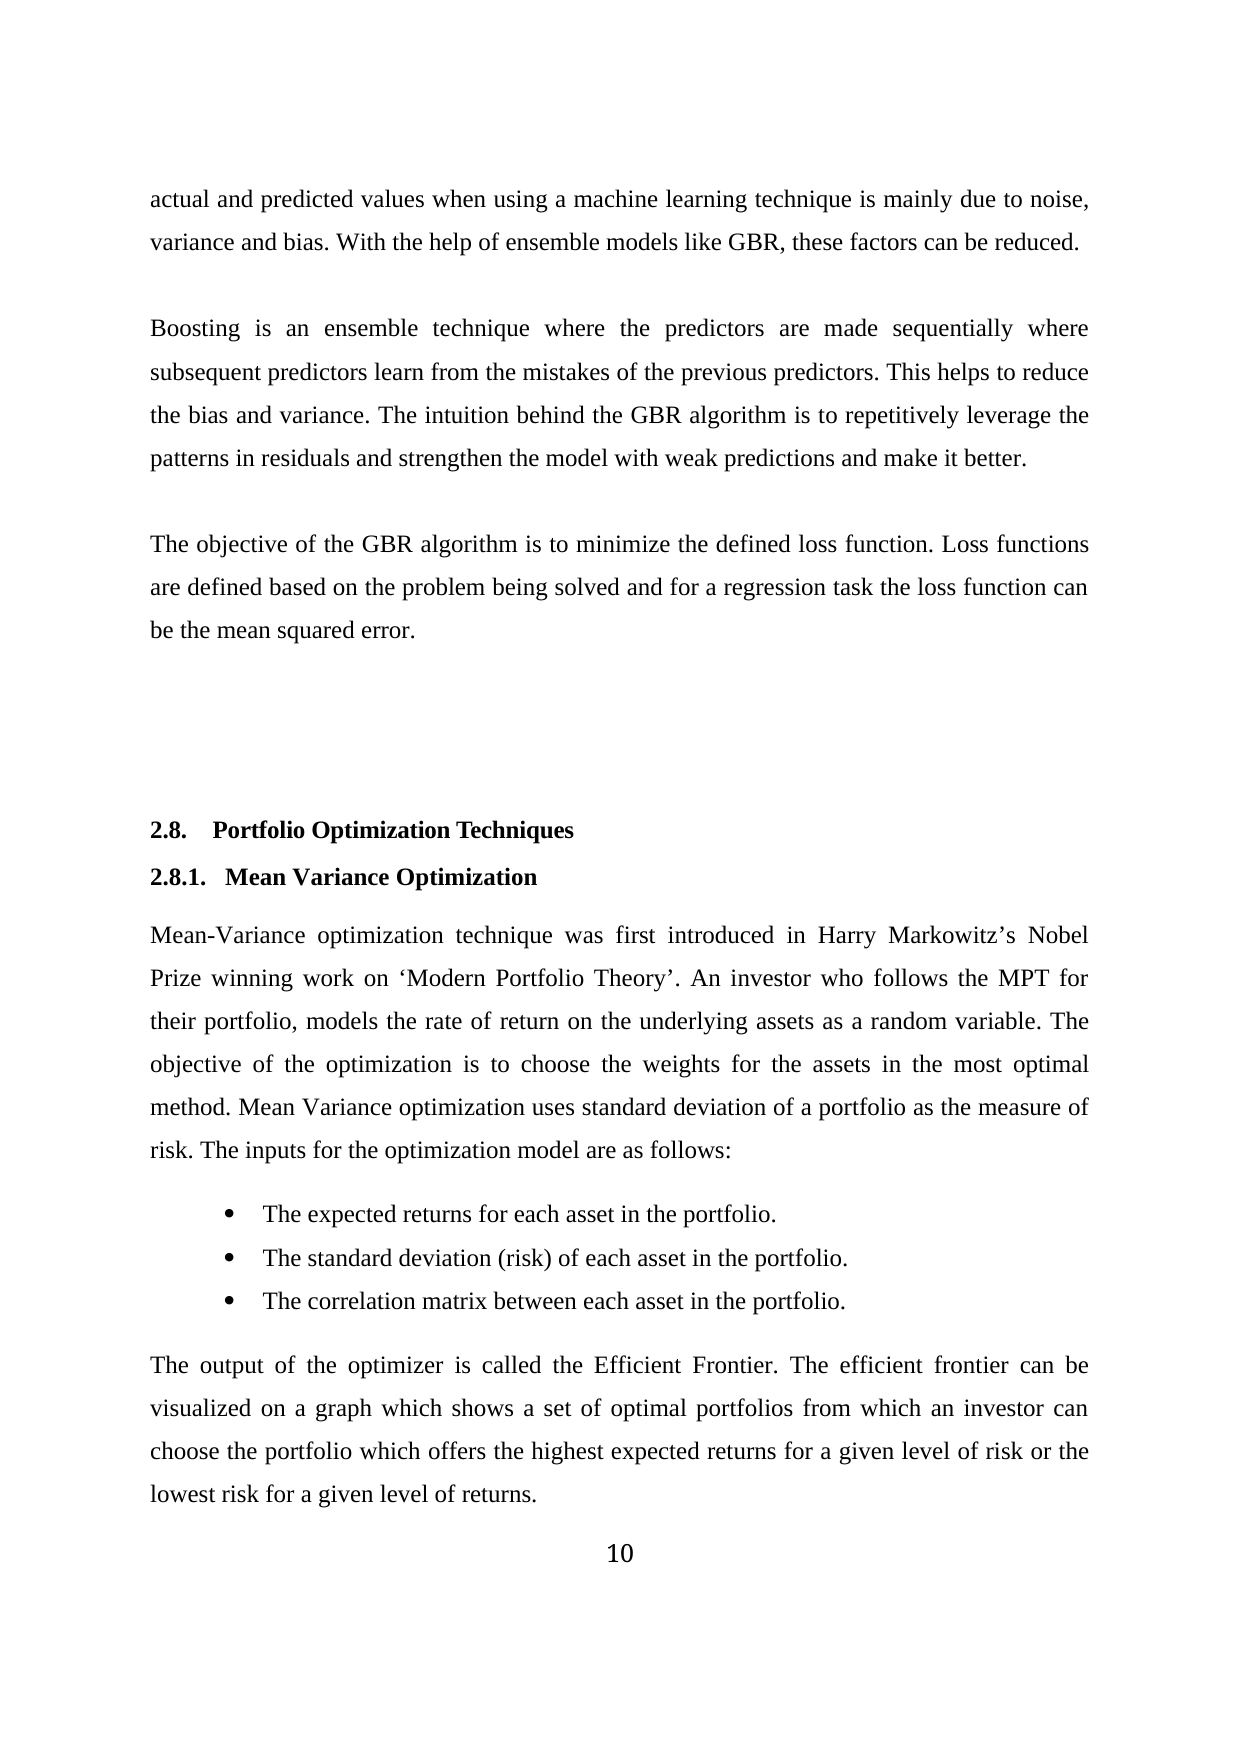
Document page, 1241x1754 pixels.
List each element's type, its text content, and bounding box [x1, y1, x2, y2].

text The objective of the GBR algorithm is to minimize the defined loss function. Loss functions are defined based on the problem being solved and for a regression task the loss function can be the mean squared error. [150, 529, 1090, 644]
list The expected returns for each asset in the portfolio. [225, 1199, 1090, 1228]
text Boosting is an ensemble technique where the predictors are made sequentially where subsequent predictors learn from the mistakes of the previous predictors. This helps to reduce the bias and variance. The intuition behind the GBR algorithm is to repetitively leverage the patterns in residuals and strengthen the model with weak predictions and make it better. [150, 313, 1090, 472]
list The correlation matrix between each asset in the portfolio. [225, 1286, 1090, 1314]
text The output of the optimizer is called the Efficient Frontier. The efficient frontier can be visualized on a graph which shows a set of optimal portfolios from which an investor can choose the portfolio which offers the highest expected returns for a given level of risk or the lowest risk for a given level of returns. [150, 1350, 1090, 1508]
subtitle Portfolio Optimization Techniques [150, 815, 1090, 844]
text Mean-Variance optimization technique was first introduced in Harry Markowitz’s Nobel Prize winning work on ‘Modern Portfolio Theory’. An investor who follows the MPT for their portfolio, models the rate of return on the underlying assets as a random variable. The objective of the optimization is to choose the weights for the assets in the most optimal method. Mean Variance optimization uses standard deviation of a portfolio as the measure of risk. The inputs for the optimization model are as follows: [150, 920, 1090, 1164]
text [150, 184, 1090, 256]
subtitle Mean Variance Optimization [150, 862, 1090, 891]
list The standard deviation (risk) of each asset in the portfolio. [225, 1243, 1090, 1271]
